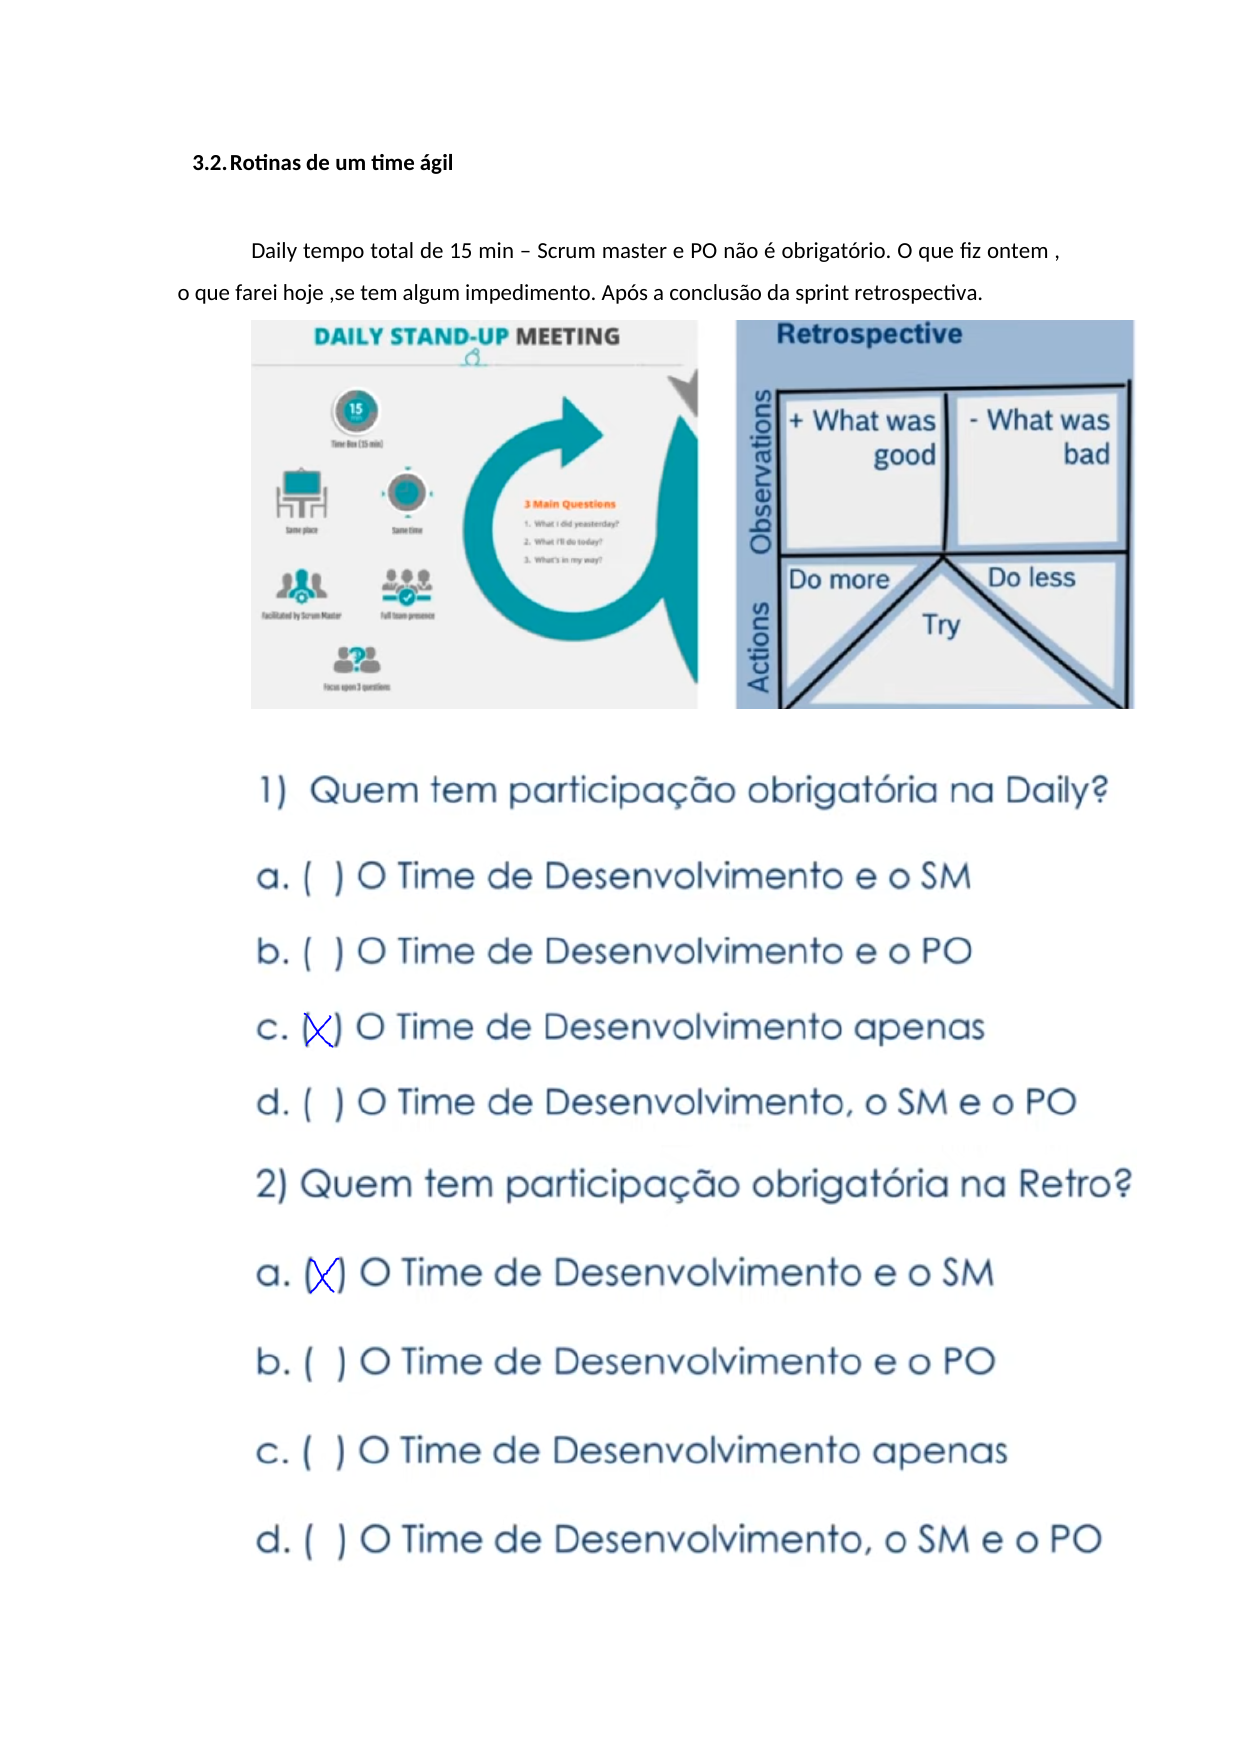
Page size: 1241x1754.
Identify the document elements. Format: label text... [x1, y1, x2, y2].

picture [251, 1145, 1137, 1568]
text Daily tempo total de 15 min – Scrum master e PO não é obrigatório. O que fiz ontem , o que farei hoje ,se tem algum impedimento. Após a conclusão da sprint retrospectiva. [177, 236, 1063, 306]
picture [251, 320, 1137, 709]
subtitle Rotinas de um time ágil [192, 148, 1063, 176]
picture [251, 764, 1137, 1132]
